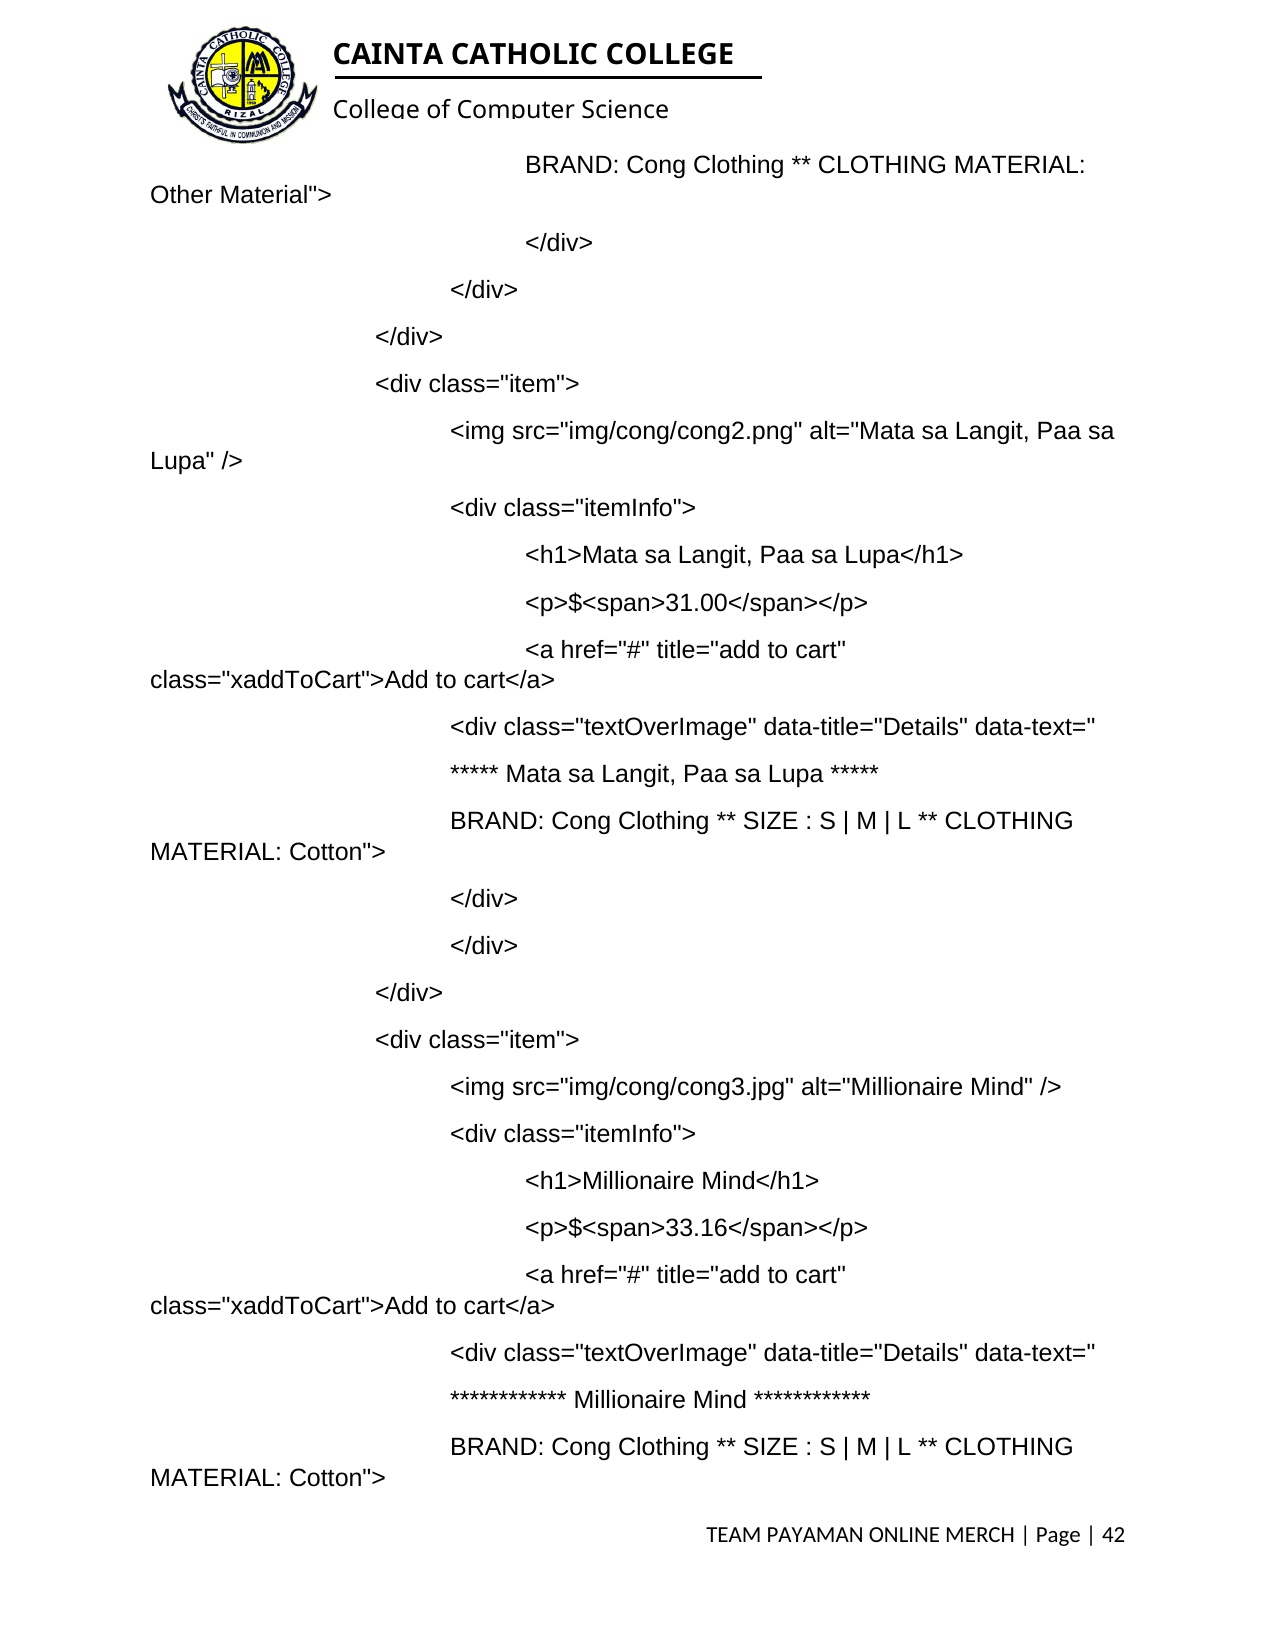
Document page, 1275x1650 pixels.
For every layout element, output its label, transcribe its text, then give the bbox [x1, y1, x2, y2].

text ***** Mata sa Langit, Paa sa Lupa ***** [150, 759, 1125, 788]
text <div class="item"> [150, 1025, 1125, 1054]
text </div> [150, 322, 1125, 350]
text BRAND: Cong Clothing ** CLOTHING MATERIAL: Other Material"> [150, 150, 1125, 209]
text <a href="#" title="add to cart" class="xaddToCart">Add to cart</a> [150, 1260, 1125, 1319]
text <div class="item"> [150, 369, 1125, 397]
text <p>$<span>33.16</span></p> [150, 1213, 1125, 1242]
text <img src="img/cong/cong3.jpg" alt="Millionaire Mind" /> [150, 1072, 1125, 1101]
text <h1>Mata sa Langit, Paa sa Lupa</h1> [150, 540, 1125, 569]
text <div class="textOverImage" data-title="Details" data-text=" [150, 712, 1125, 741]
text </div> [150, 884, 1125, 912]
picture [167, 26, 318, 144]
text <a href="#" title="add to cart" class="xaddToCart">Add to cart</a> [150, 634, 1125, 694]
text </div> [150, 227, 1125, 256]
text <p>$<span>31.00</span></p> [150, 587, 1125, 616]
text BRAND: Cong Clothing ** SIZE : S | M | L ** CLOTHING MATERIAL: Cotton"> [150, 1432, 1125, 1491]
text </div> [150, 274, 1125, 303]
text <div class="textOverImage" data-title="Details" data-text=" [150, 1338, 1125, 1367]
text <h1>Millionaire Mind</h1> [150, 1166, 1125, 1195]
text ************ Millionaire Mind ************ [150, 1385, 1125, 1414]
text <div class="itemInfo"> [150, 493, 1125, 522]
text </div> [150, 978, 1125, 1007]
text <div class="itemInfo"> [150, 1119, 1125, 1148]
text </div> [150, 931, 1125, 959]
text BRAND: Cong Clothing ** SIZE : S | M | L ** CLOTHING MATERIAL: Cotton"> [150, 806, 1125, 865]
text <img src="img/cong/cong2.png" alt="Mata sa Langit, Paa sa Lupa" /> [150, 416, 1125, 475]
